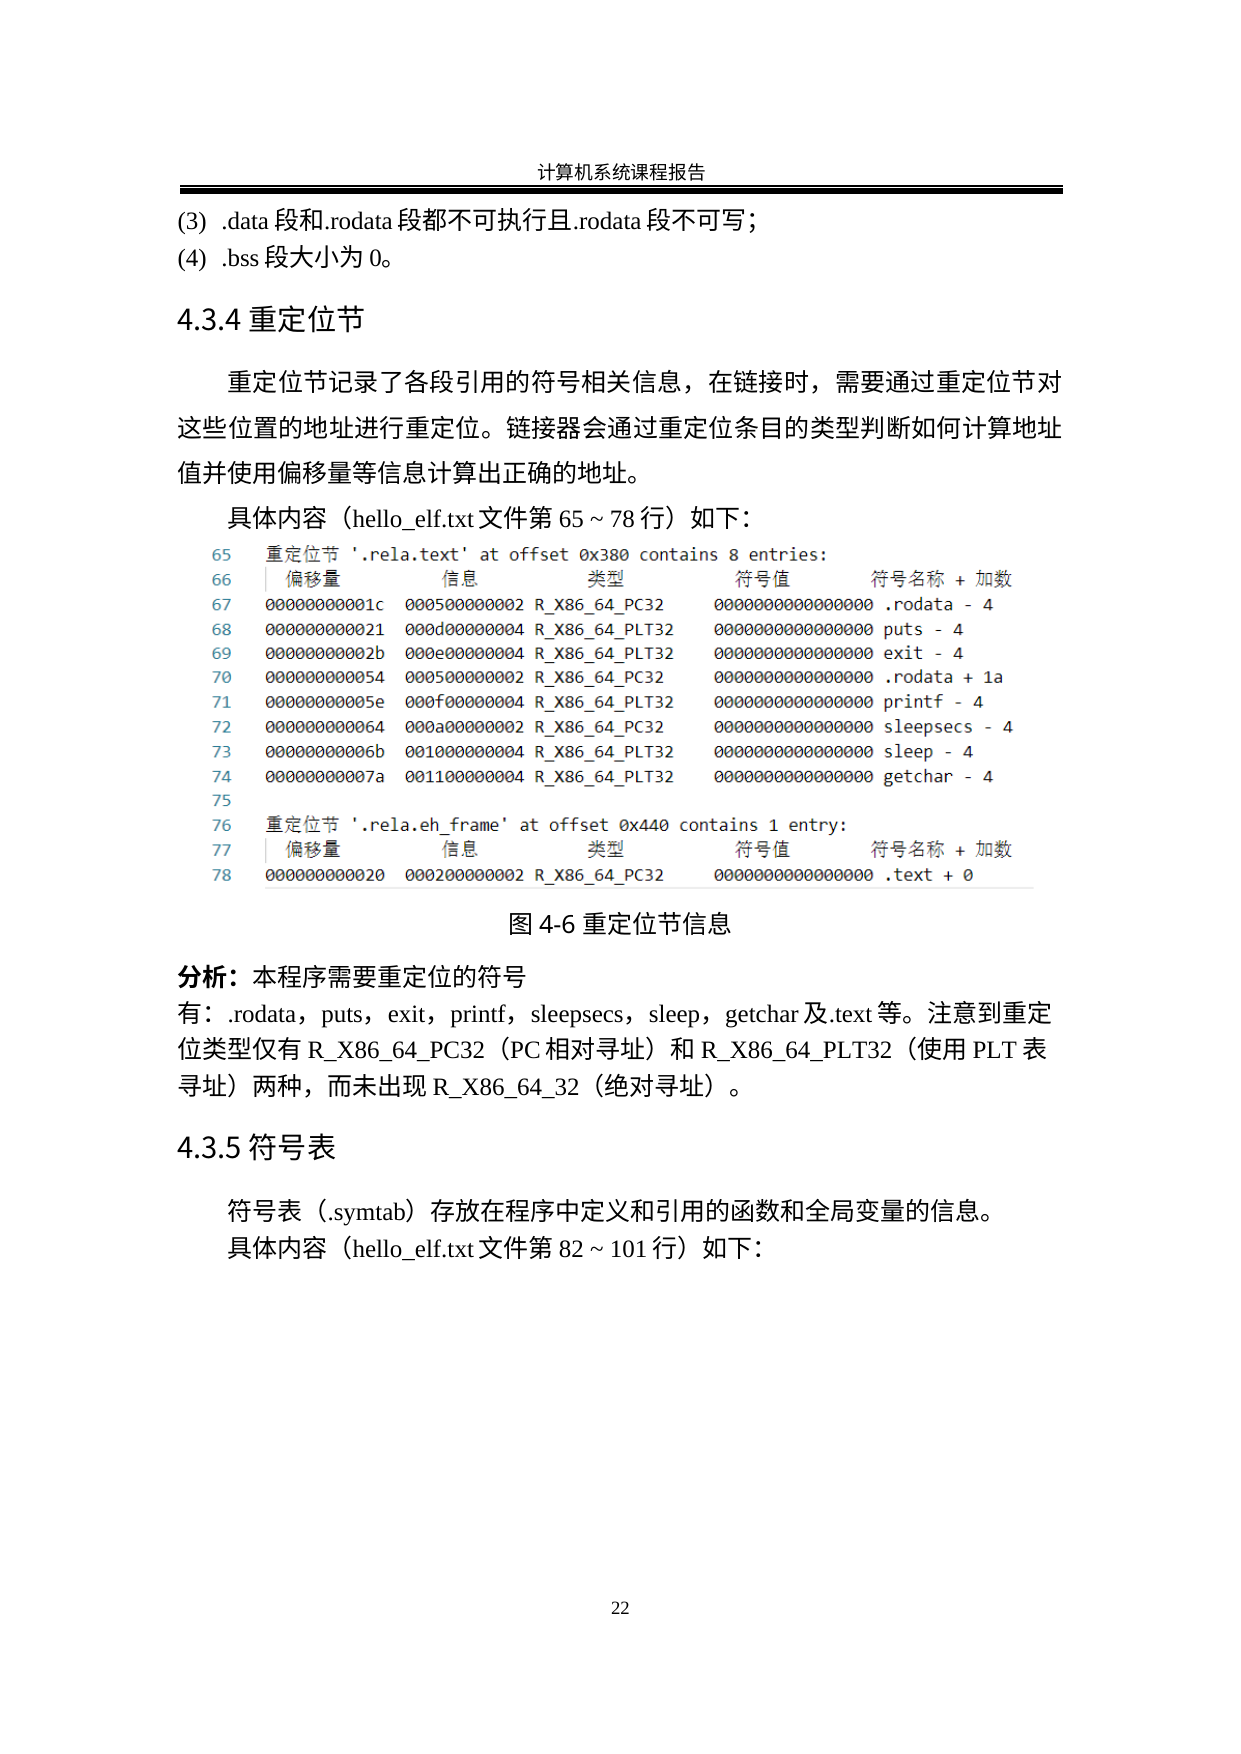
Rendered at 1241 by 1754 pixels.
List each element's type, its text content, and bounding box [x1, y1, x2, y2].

text 图 4-6 重定位节信息 [177, 904, 1063, 941]
subtitle 4.3.4 重定位节 [177, 298, 1063, 338]
text 重定位节记录了各段引用的符号相关信息，在链接时，需要通过重定位节对这些位置的地址进行重定位。链接器会通过重定位条目的类型判断如何计算地址值并使用偏移量等信息计算出正确的地址。 [177, 363, 1063, 490]
picture [206, 544, 1034, 889]
text 符号表（.symtab）存放在程序中定义和引用的函数和全局变量的信息。 [177, 1192, 1063, 1228]
text 分析：本程序需要重定位的符号有：.rodata，puts，exit，printf，sleepsecs，sleep，getchar及.text等。注意到重定位类型仅有R_X86_64_PC32（PC相对寻址）和R_X86_64_PLT32（使用PLT表寻址）两种，而未出现R_X86_64_32（绝对寻址）。 [177, 957, 1063, 1102]
text 具体内容（hello_elf.txt文件第82 ~ 101行）如下： [177, 1228, 1063, 1264]
list .data段和.rodata段都不可执行且.rodata段不可写； [177, 201, 1063, 237]
text 具体内容（hello_elf.txt文件第65 ~ 78行）如下： [177, 499, 1063, 535]
subtitle 4.3.5 符号表 [177, 1127, 1063, 1167]
list .bss段大小为0。 [177, 237, 1063, 273]
